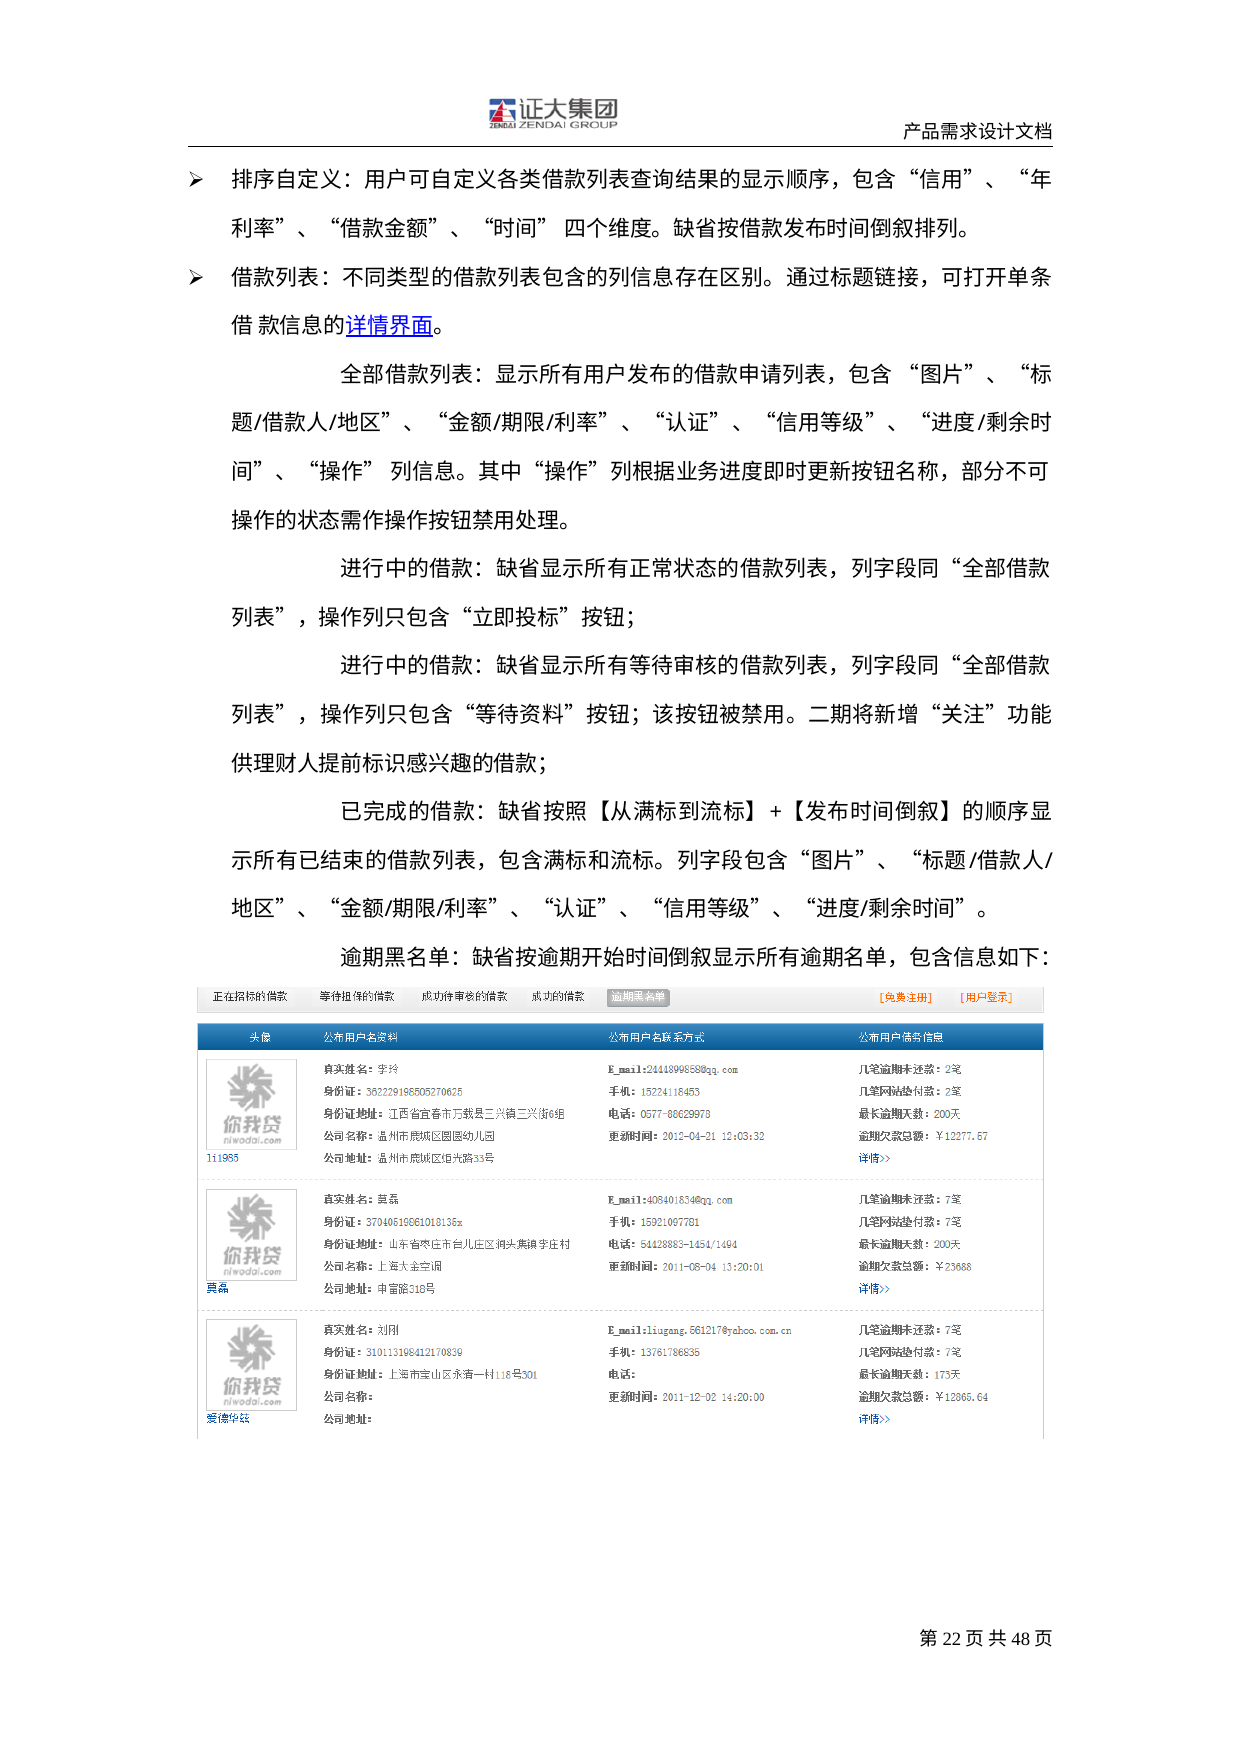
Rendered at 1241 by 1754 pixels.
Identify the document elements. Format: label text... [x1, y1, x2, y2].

list 逾期黑名单：缺省按逾期开始时间倒叙显示所有逾期名单，包含信息如下： [231, 939, 1053, 972]
picture [483, 88, 622, 139]
list 全部借款列表：显示所有用户发布的借款申请列表，包含 “图片”、“标题/借款人/地区”、“金额/期限/利率”、“认证”、“信用等级”、“进度/剩余时间”、“操作” 列信息。其中“操作”列根据业务进度即时更新按钮名称，部分不可操作的状态需作操作按钮禁用处理。 [231, 356, 1053, 535]
list 已完成的借款：缺省按照【从满标到流标】+【发布时间倒叙】的顺序显示所有已结束的借款列表，包含满标和流标。列字段包含“图片”、“标题/借款人/地区”、“金额/期限/利率”、“认证”、“信用等级”、“进度/剩余时间”。 [231, 794, 1053, 924]
list 借款列表：不同类型的借款列表包含的列信息存在区别。通过标题链接，可打开单条借 款信息的详情界面。 [187, 259, 1053, 340]
list 进行中的借款：缺省显示所有正常状态的借款列表，列字段同“全部借款列表”，操作列只包含“立即投标”按钮； [231, 551, 1053, 632]
picture [187, 987, 1053, 1439]
list 进行中的借款：缺省显示所有等待审核的借款列表，列字段同“全部借款列表”，操作列只包含“等待资料”按钮；该按钮被禁用。二期将新增“关注”功能供理财人提前标识感兴趣的借款； [231, 648, 1053, 778]
list 排序自定义：用户可自定义各类借款列表查询结果的显示顺序，包含“信用”、“年利率”、“借款金额”、“时间” 四个维度。缺省按借款发布时间倒叙排列。 [187, 162, 1053, 243]
